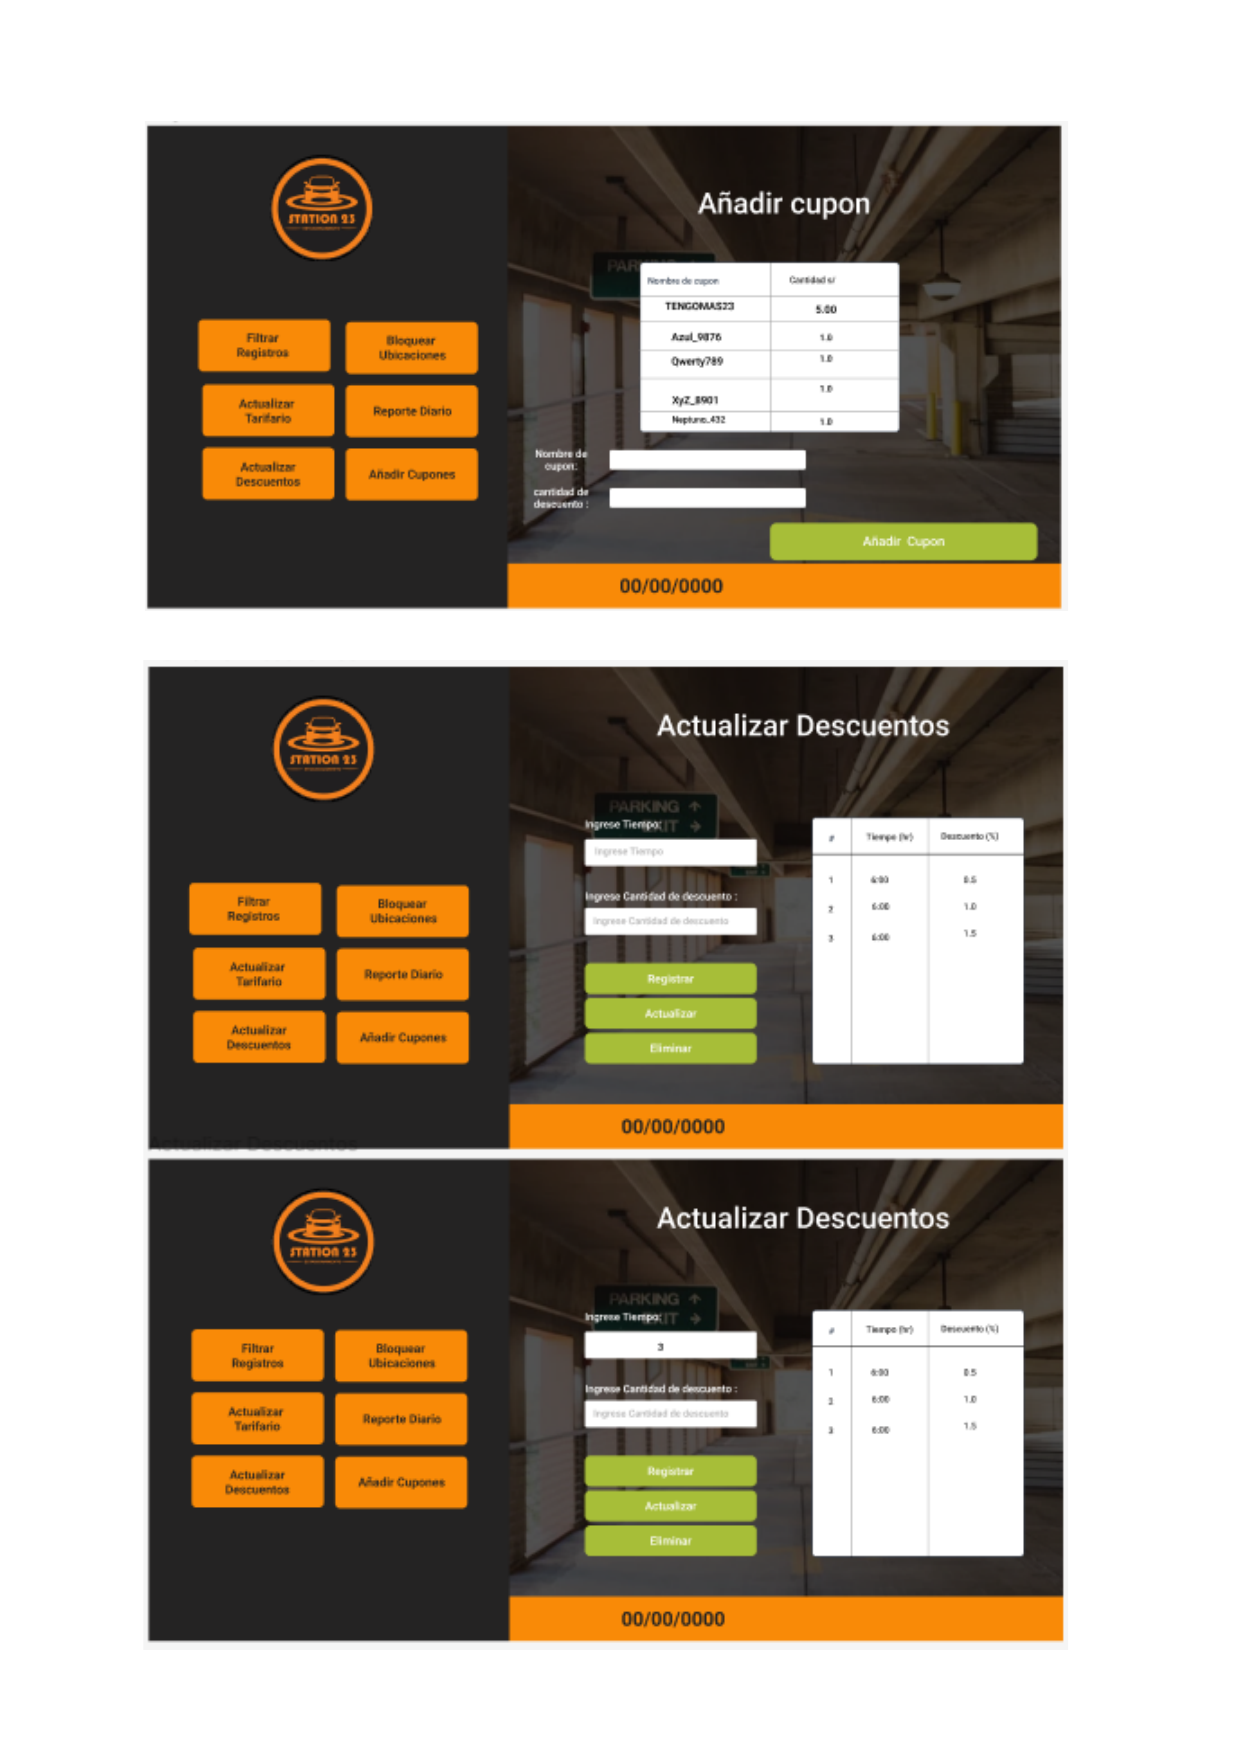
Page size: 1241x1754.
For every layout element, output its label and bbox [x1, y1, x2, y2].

picture [144, 121, 1069, 611]
picture [143, 660, 1069, 1650]
